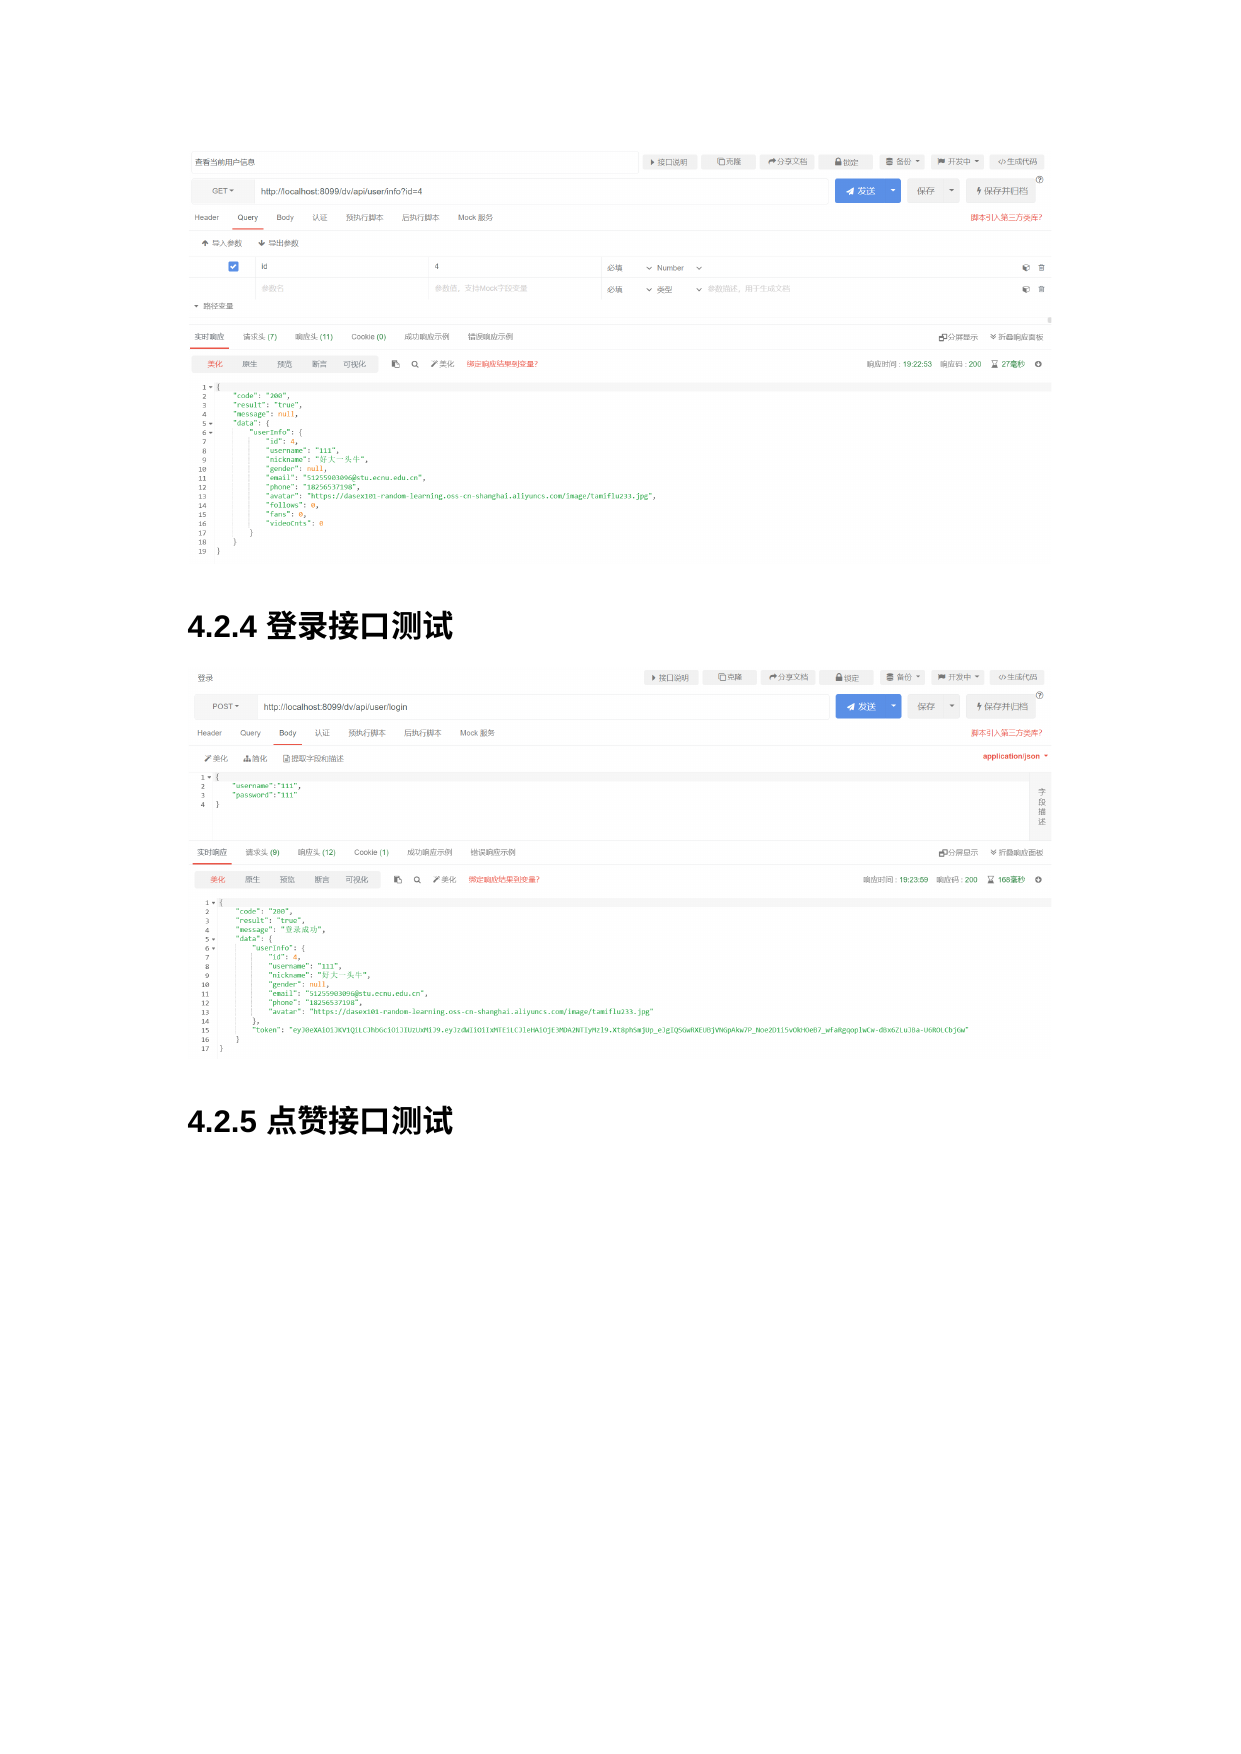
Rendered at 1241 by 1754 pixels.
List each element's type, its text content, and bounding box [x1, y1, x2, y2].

picture [188, 150, 1052, 564]
text 4.2.5 点赞接口测试 [187, 1096, 1053, 1141]
picture [188, 667, 1052, 1059]
text 4.2.4 登录接口测试 [187, 601, 1053, 646]
